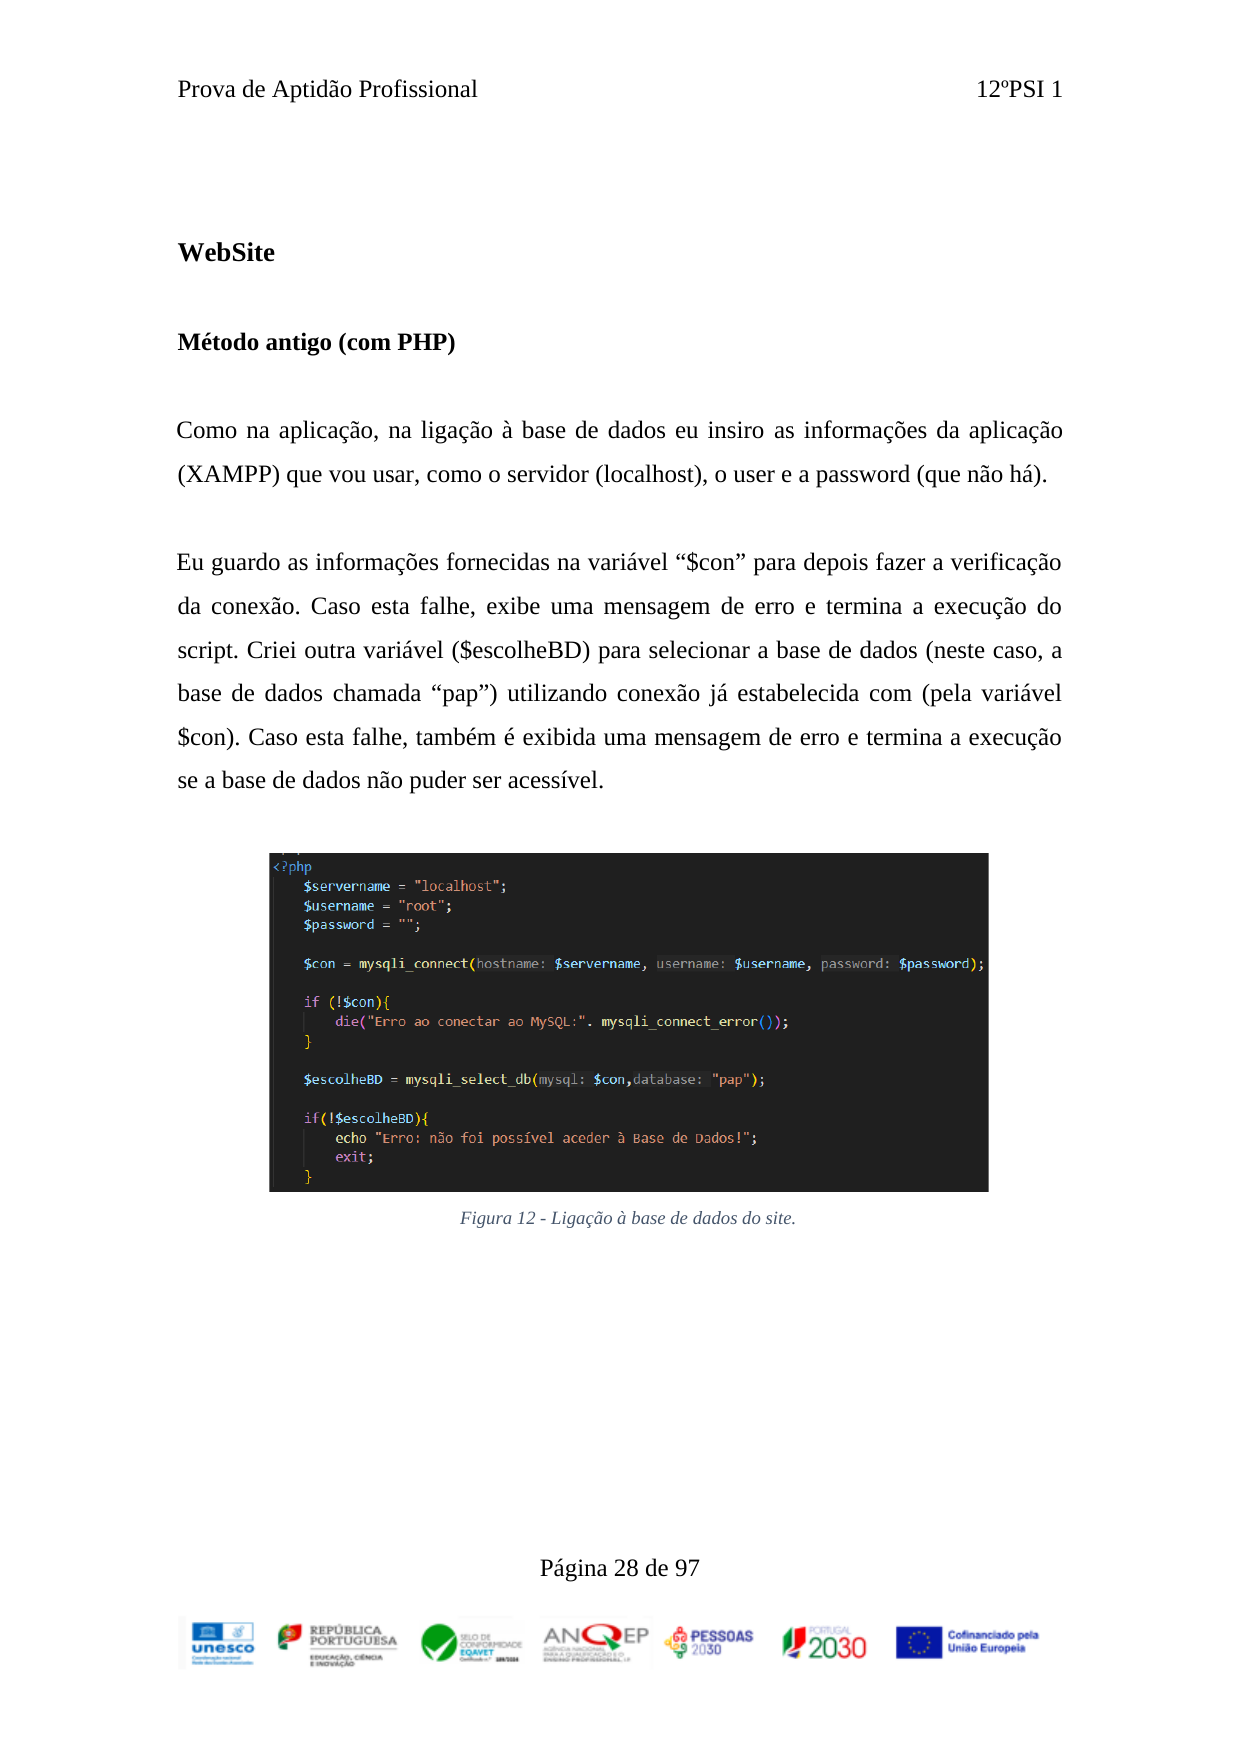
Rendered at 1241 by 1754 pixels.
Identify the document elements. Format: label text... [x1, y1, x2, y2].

picture [177, 1615, 1084, 1677]
text Eu guardo as informações fornecidas na variável “$con” para depois fazer a verificação da conexão. Caso esta falhe, exibe uma mensagem de erro e termina a execução do script. Criei outra variável ($escolheBD) para selecionar a base de dados (neste caso, a base de dados chamada “pap”) utilizando conexão já estabelecida com (pela variável $con). Caso esta falhe, também é exibida uma mensagem de erro e termina a execução se a base de dados não puder ser acessível. [176, 547, 1063, 794]
text WebSite [177, 236, 1063, 267]
text Como na aplicação, na ligação à base de dados eu insiro as informações da aplicação (XAMPP) que vou usar, como o servidor (localhost), o user e a password (que não há). [176, 416, 1063, 488]
text Método antigo (com PHP) [177, 327, 1063, 356]
picture [269, 853, 989, 1192]
